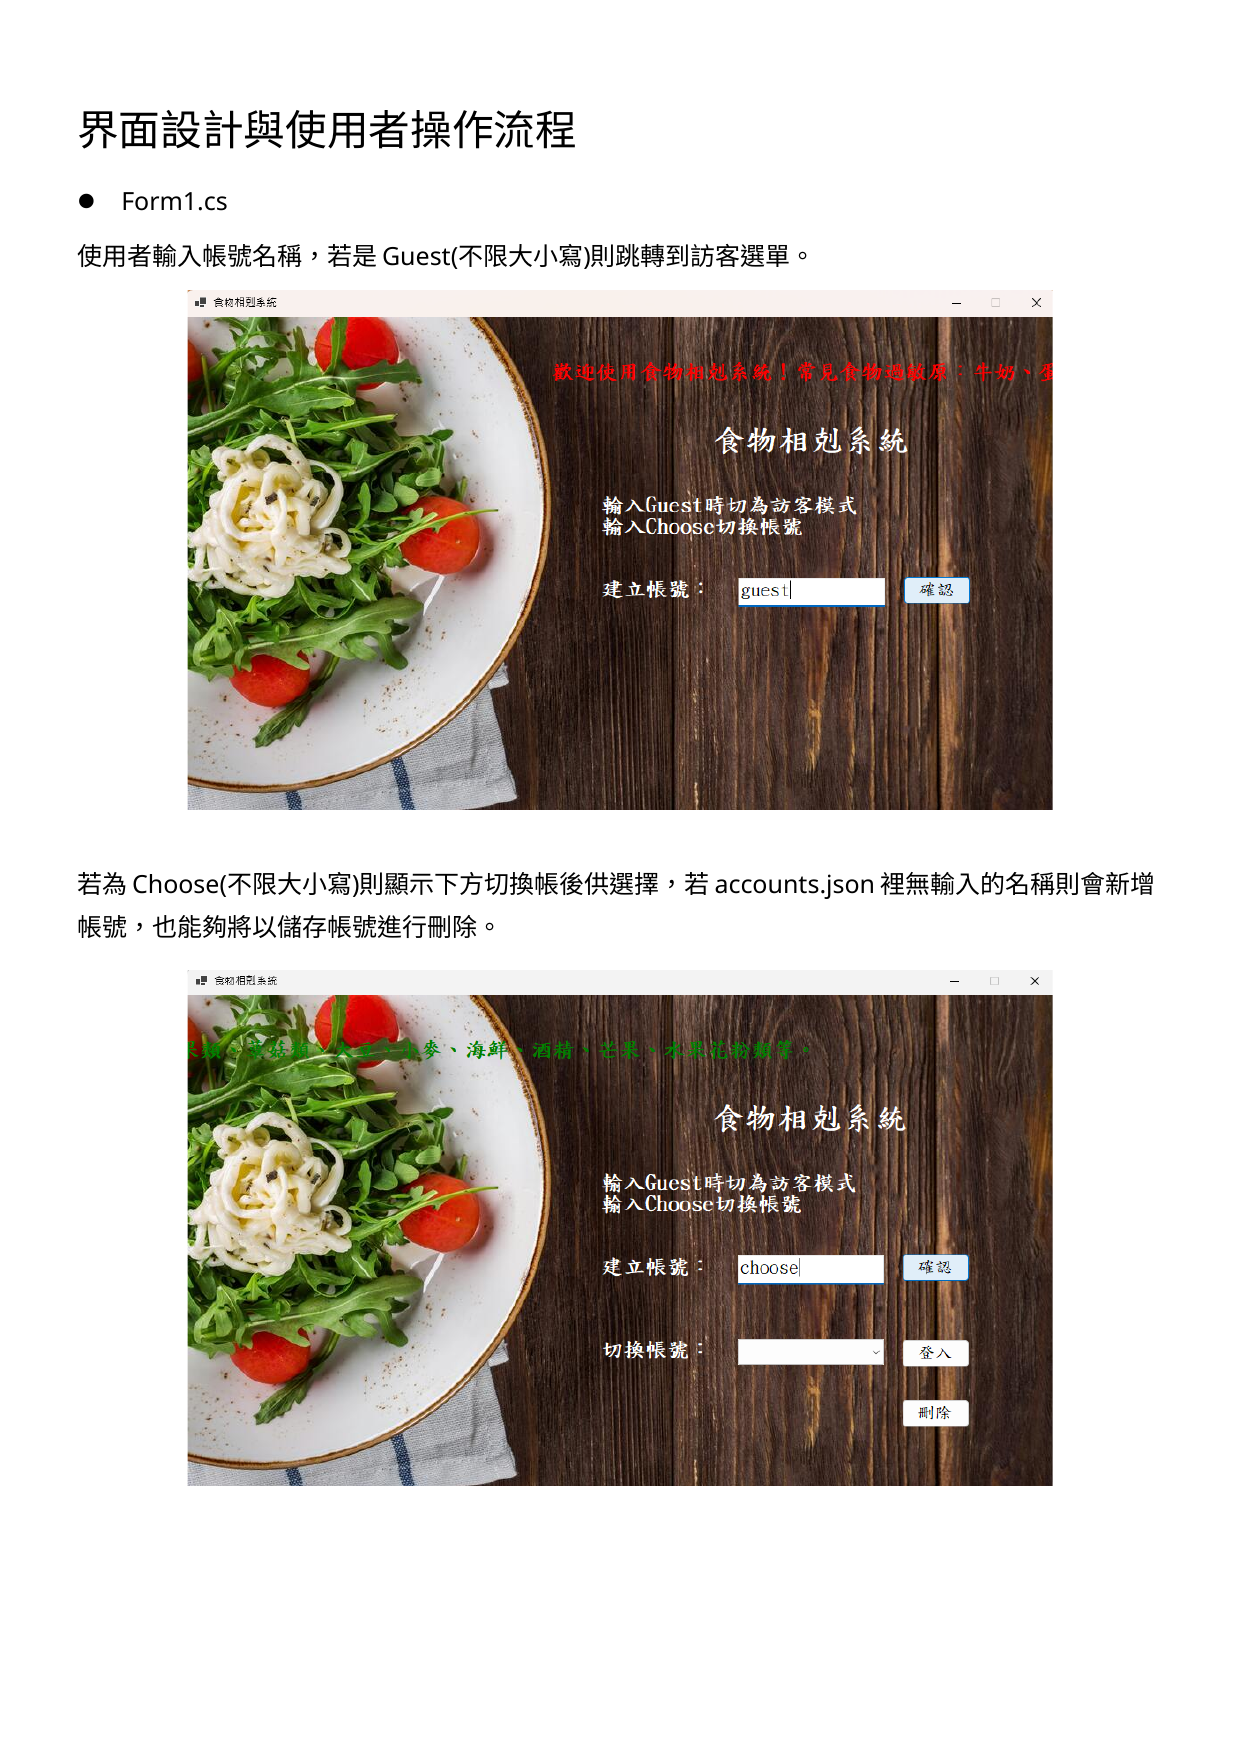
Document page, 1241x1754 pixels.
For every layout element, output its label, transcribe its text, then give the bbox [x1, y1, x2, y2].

text 界面設計與使用者操作流程 [77, 89, 1163, 164]
list Form1.cs [77, 182, 1163, 219]
text 使用者輸入帳號名稱，若是Guest(不限大小寫)則跳轉到訪客選單。 [77, 236, 1163, 273]
picture [187, 970, 1053, 1486]
picture [187, 290, 1053, 810]
